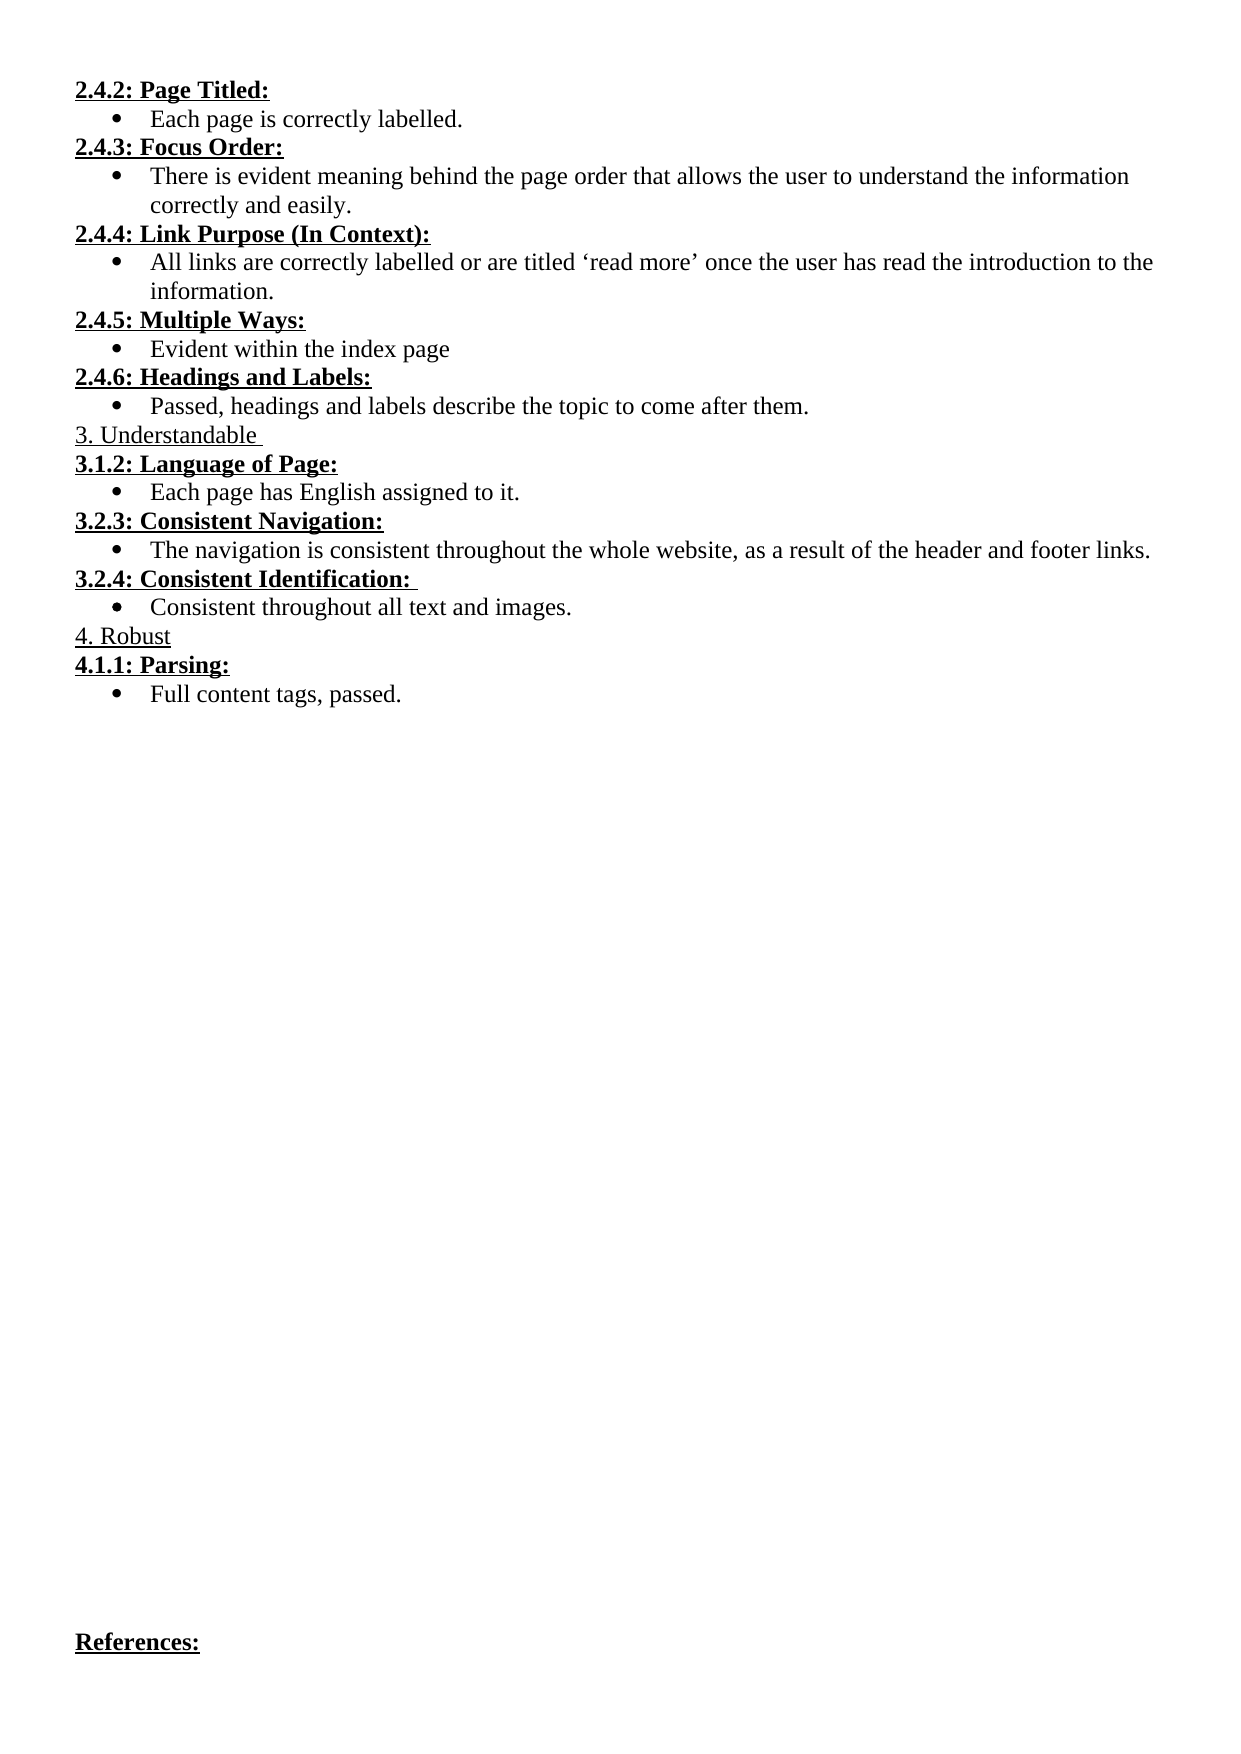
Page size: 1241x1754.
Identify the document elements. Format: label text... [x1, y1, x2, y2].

list Each page is correctly labelled. [112, 104, 1165, 132]
list The navigation is consistent throughout the whole website, as a result of the header and footer links. [112, 535, 1165, 564]
text 3. Understandable [75, 420, 1165, 449]
list All links are correctly labelled or are titled ‘read more’ once the user has read the introduction to the information. [112, 247, 1165, 305]
list Full content tags, passed. [112, 679, 1165, 707]
text 2.4.3: Focus Order: [75, 132, 1165, 161]
text 3.2.3: Consistent Navigation: [75, 506, 1165, 535]
text References: [75, 1627, 1165, 1656]
text 2.4.4: Link Purpose (In Context): [75, 219, 1165, 247]
text 4. Robust [75, 621, 1165, 650]
list Each page has English assigned to it. [112, 477, 1165, 506]
text 2.4.2: Page Titled: [75, 75, 1165, 104]
text 3.1.2: Language of Page: [75, 449, 1165, 477]
list There is evident meaning behind the page order that allows the user to understand the information correctly and easily. [112, 161, 1165, 219]
text 4.1.1: Parsing: [75, 650, 1165, 679]
list Passed, headings and labels describe the topic to come after them. [112, 391, 1165, 420]
text 3.2.4: Consistent Identification: [75, 564, 1165, 592]
text 2.4.6: Headings and Labels: [75, 362, 1165, 391]
text 2.4.5: Multiple Ways: [75, 305, 1165, 334]
list Consistent throughout all text and images. [112, 592, 1165, 621]
list Evident within the index page [112, 334, 1165, 362]
